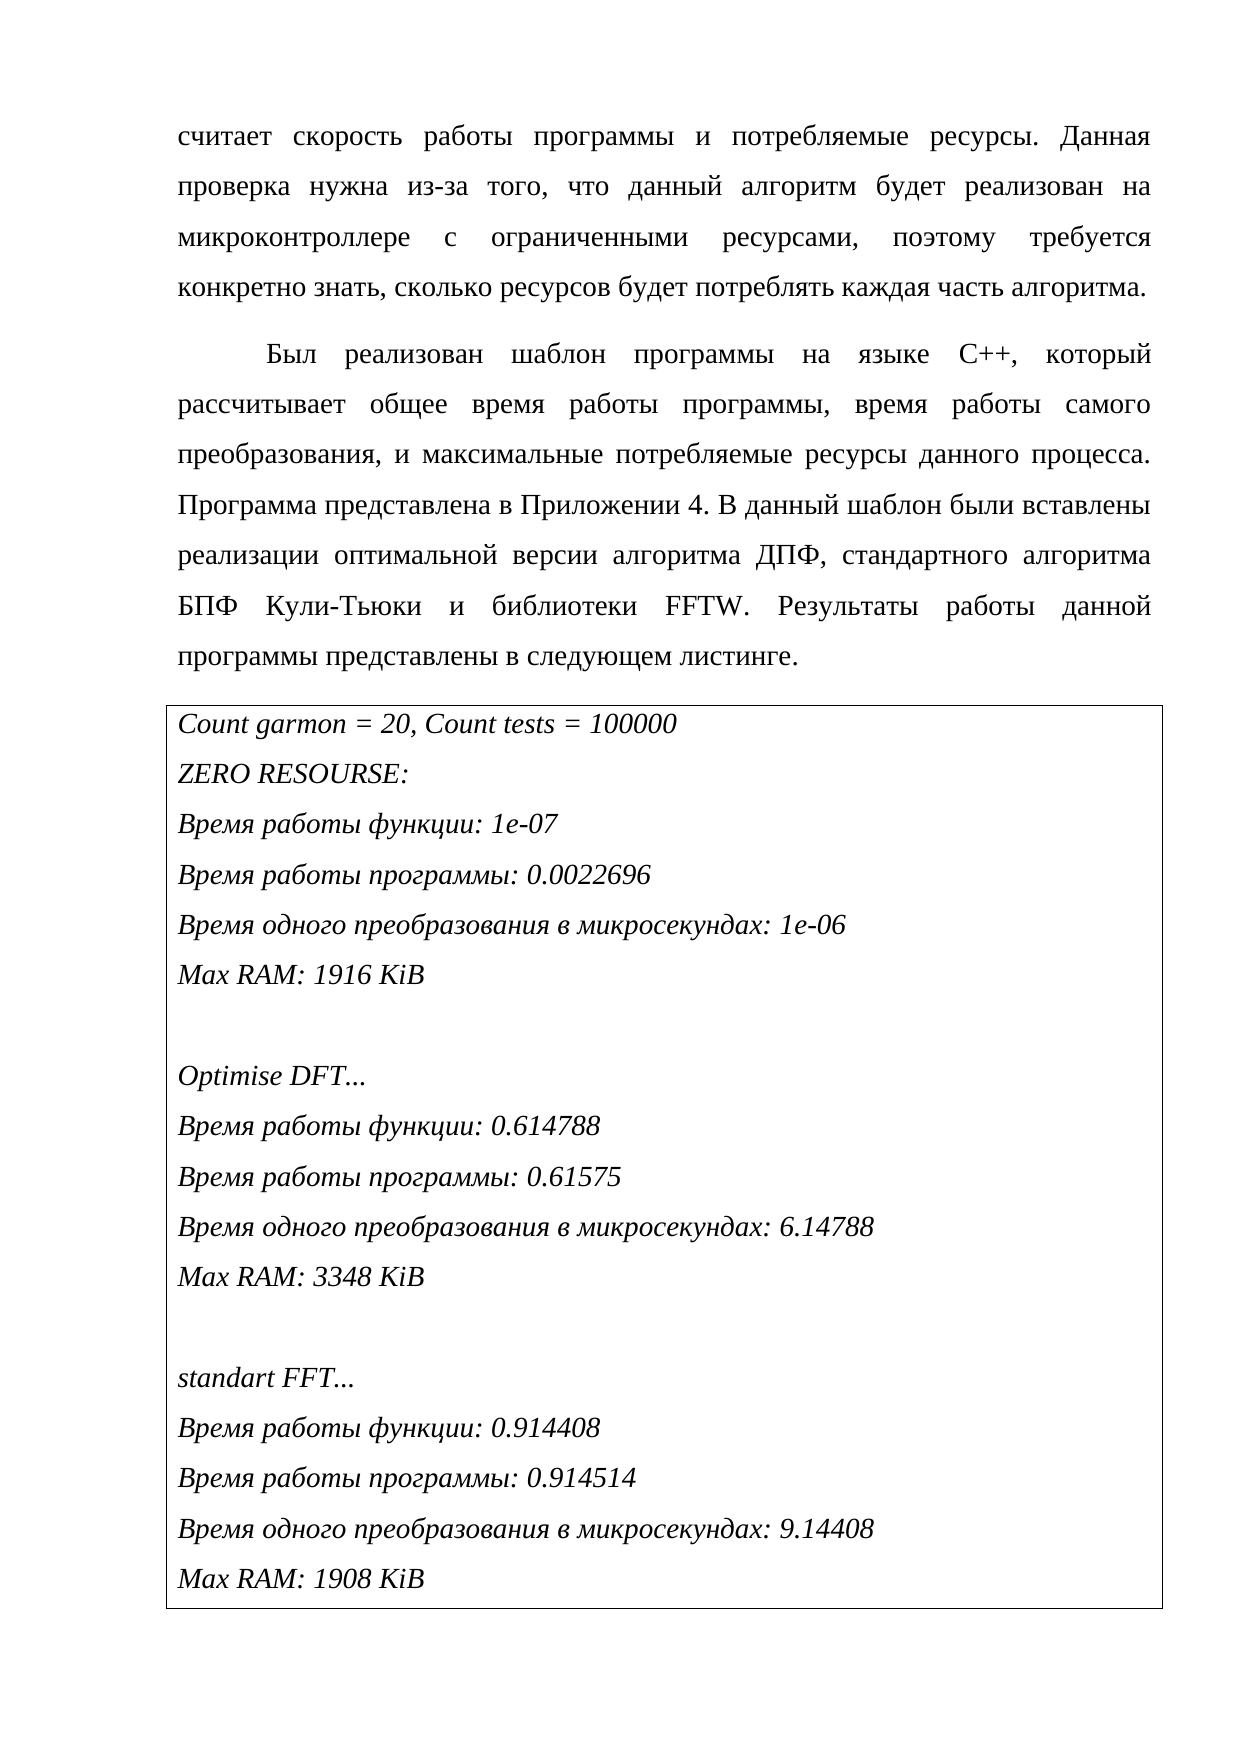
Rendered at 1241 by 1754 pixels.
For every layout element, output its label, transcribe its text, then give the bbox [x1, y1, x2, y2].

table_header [167, 706, 1162, 1608]
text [177, 118, 1152, 303]
text Был реализован шаблон программы на языке C++, который рассчитывает общее время работы программы, время работы самого преобразования, и максимальные потребляемые ресурсы данного процесса. Программа представлена в Приложении 4. В данный шаблон были вставлены реализации оптимальной версии алгоритма ДПФ, стандартного алгоритма БПФ Кули-Тьюки и библиотеки FFTW. Результаты работы данной программы представлены в следующем листинге. [177, 336, 1152, 671]
